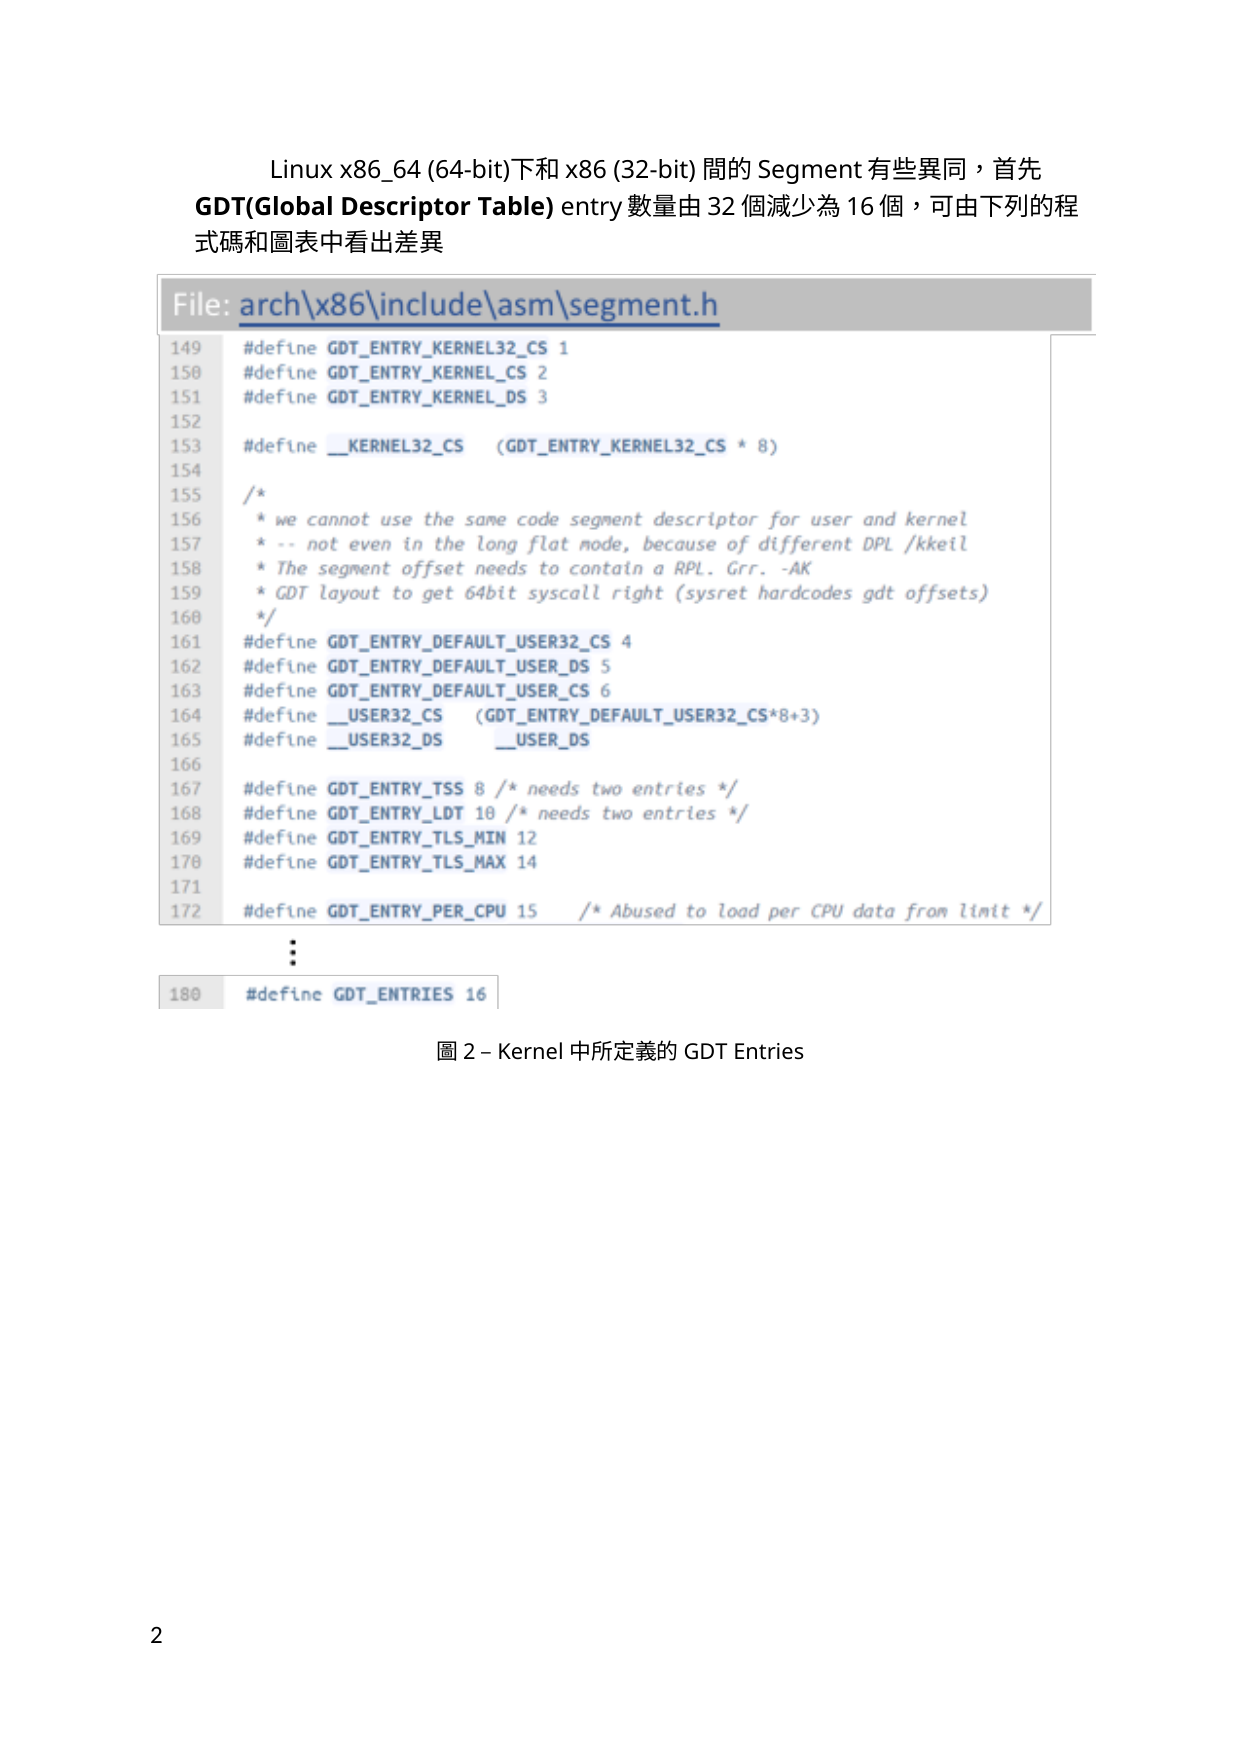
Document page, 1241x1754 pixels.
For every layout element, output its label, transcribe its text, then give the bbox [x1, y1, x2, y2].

text 圖 2 – Kernel 中所定義的 GDT Entries [150, 1034, 1090, 1066]
text Linux x86_64 (64-bit)下和x86 (32-bit) 間的Segment有些異同，首先GDT(Global Descriptor Table) entry數量由32個減少為16個，可由下列的程式碼和圖表中看出差異 [194, 150, 1090, 259]
picture [150, 271, 1096, 1009]
